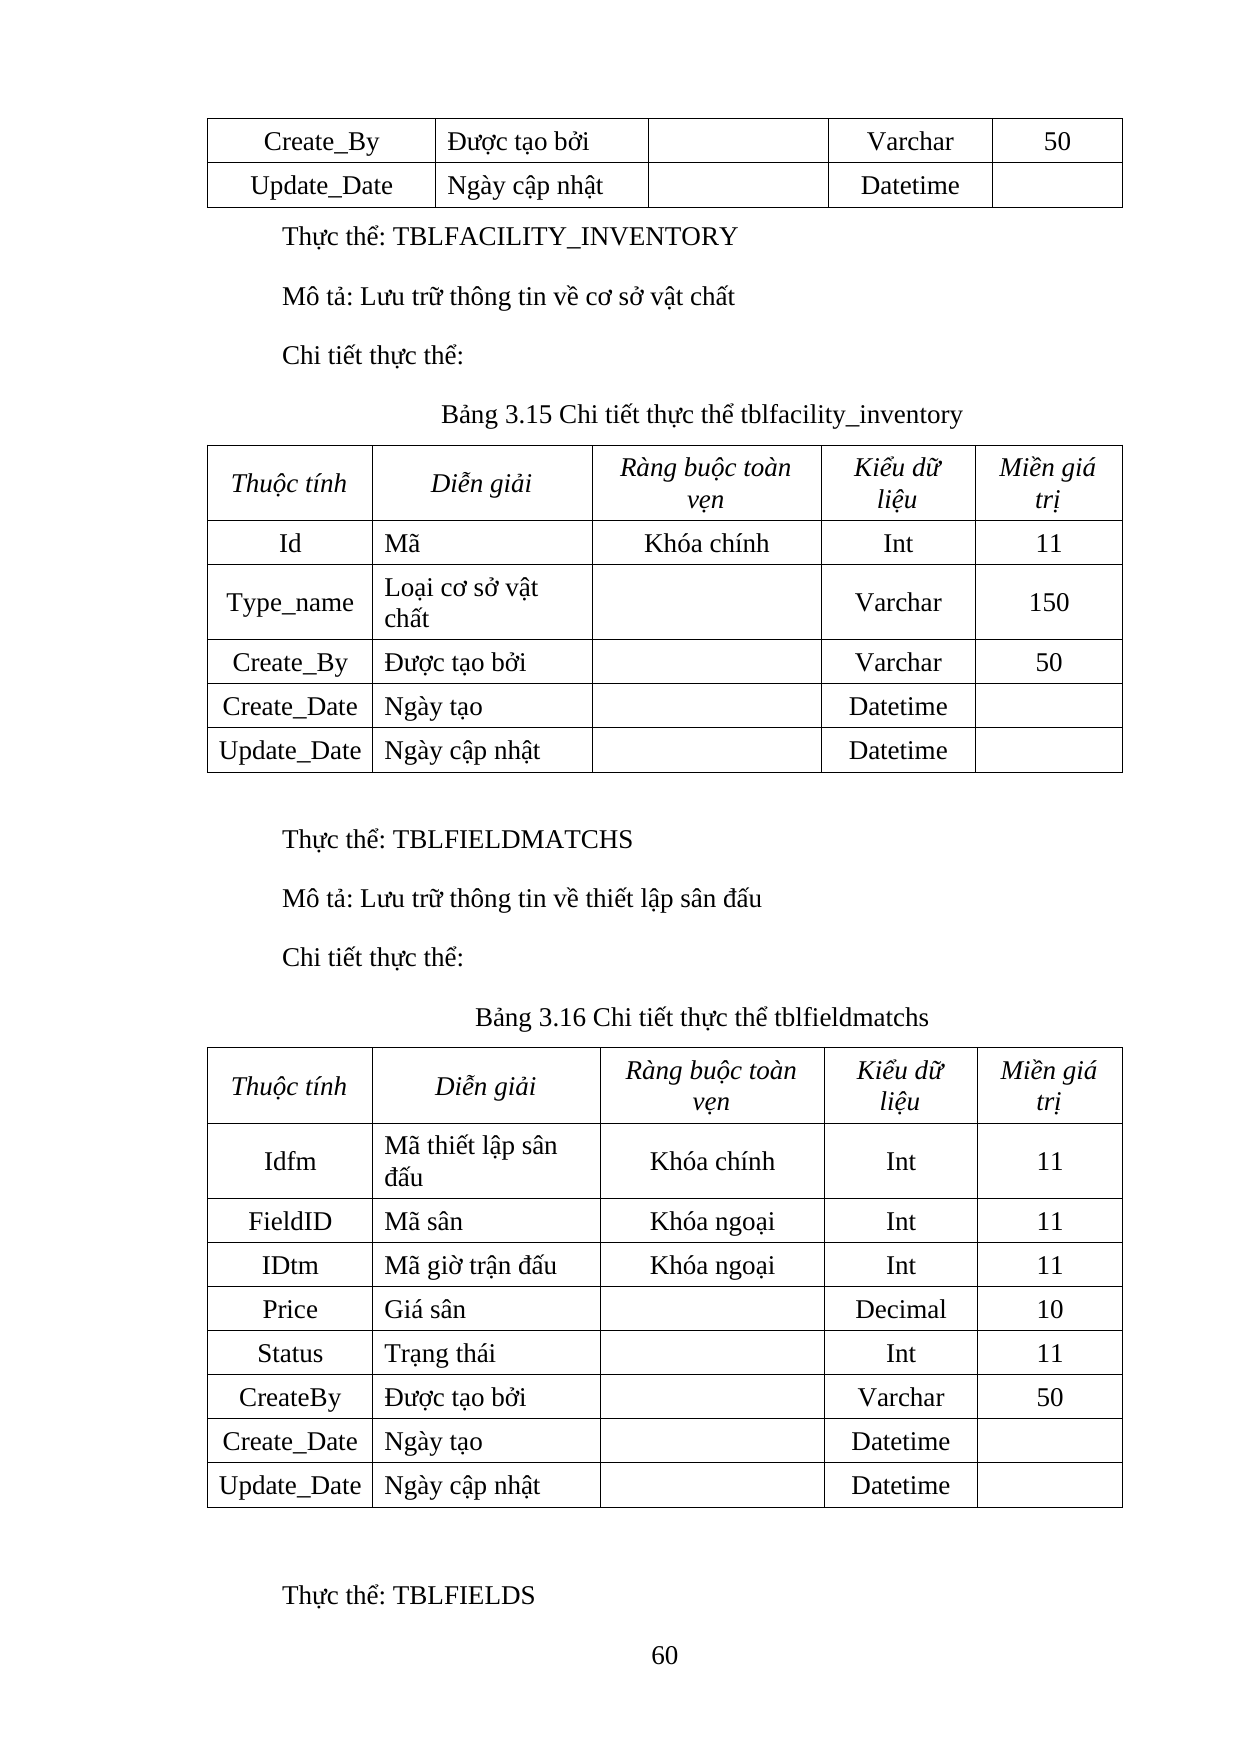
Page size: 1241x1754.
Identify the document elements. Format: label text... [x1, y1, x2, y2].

table_cell Ngày cập nhật [373, 728, 592, 772]
table_cell [601, 1419, 824, 1462]
table_cell Khóa chính [593, 521, 821, 564]
text Mô tả: Lưu trữ thông tin về thiết lập sân đấu [207, 882, 1122, 913]
table_cell Idfm [208, 1124, 372, 1198]
table_header Kiểu dữ liệu [825, 1048, 977, 1122]
table_cell Int [825, 1124, 977, 1198]
table_cell Int [825, 1331, 977, 1374]
table_cell [993, 163, 1122, 207]
table_cell Ngày tạo [373, 1419, 600, 1462]
text Thực thể: TBLFACILITY_INVENTORY [207, 220, 1122, 252]
table_cell 50 [978, 1375, 1122, 1418]
table_cell Mã [373, 521, 592, 564]
table_cell [649, 163, 828, 207]
table_cell [976, 684, 1122, 727]
table_header Thuộc tính [208, 1048, 372, 1122]
table_header Kiểu dữ liệu [822, 446, 975, 520]
table_header Ràng buộc toàn vẹn [601, 1048, 824, 1122]
table_cell [976, 728, 1122, 772]
table_cell CreateBy [208, 1375, 372, 1418]
table_cell Create_Date [208, 1419, 372, 1462]
table_cell Trạng thái [373, 1331, 600, 1374]
text Chi tiết thực thể: [207, 941, 1122, 973]
table_header Ràng buộc toàn vẹn [593, 446, 821, 520]
table_cell Varchar [822, 565, 975, 639]
table_cell 50 [976, 640, 1122, 683]
table_cell Mã sân [373, 1199, 600, 1242]
table_cell Mã giờ trận đấu [373, 1243, 600, 1286]
table_cell 11 [978, 1124, 1122, 1198]
table_cell 50 [993, 119, 1122, 162]
table_cell Update_Date [208, 1463, 372, 1507]
table_cell Int [822, 521, 975, 564]
table_header Miền giá trị [976, 446, 1122, 520]
table_cell Status [208, 1331, 372, 1374]
table_header Thuộc tính [208, 446, 372, 520]
table_cell Price [208, 1287, 372, 1330]
table_header Miền giá trị [978, 1048, 1122, 1122]
table_cell Update_Date [208, 163, 435, 207]
table_cell Datetime [822, 728, 975, 772]
table_cell Datetime [829, 163, 992, 207]
table_cell Khóa chính [601, 1124, 824, 1198]
table_cell [649, 119, 828, 162]
table_cell [601, 1287, 824, 1330]
table_header Diễn giải [373, 446, 592, 520]
table_cell [593, 684, 821, 727]
table_cell Decimal [825, 1287, 977, 1330]
text Thực thể: TBLFIELDMATCHS [207, 823, 1122, 854]
table_cell 11 [978, 1243, 1122, 1286]
table_cell Create_Date [208, 684, 372, 727]
table_cell 11 [976, 521, 1122, 564]
table_cell [601, 1463, 824, 1507]
table_cell Ngày cập nhật [436, 163, 648, 207]
table_cell Datetime [825, 1463, 977, 1507]
table_cell [593, 565, 821, 639]
table_cell 11 [978, 1331, 1122, 1374]
table_cell Ngày tạo [373, 684, 592, 727]
table_cell Id [208, 521, 372, 564]
table_cell Create_By [208, 640, 372, 683]
table_cell Được tạo bởi [373, 640, 592, 683]
table_cell [978, 1463, 1122, 1507]
table_cell Khóa ngoại [601, 1243, 824, 1286]
text Chi tiết thực thể: [207, 339, 1122, 370]
table_cell [601, 1375, 824, 1418]
table_cell Varchar [829, 119, 992, 162]
table_cell 150 [976, 565, 1122, 639]
table_cell Varchar [822, 640, 975, 683]
table_cell Varchar [825, 1375, 977, 1418]
table_header Diễn giải [373, 1048, 600, 1122]
table_cell Giá sân [373, 1287, 600, 1330]
table_cell Create_By [208, 119, 435, 162]
table_cell 11 [978, 1199, 1122, 1242]
table_cell 10 [978, 1287, 1122, 1330]
table_cell Được tạo bởi [373, 1375, 600, 1418]
table_cell Ngày cập nhật [373, 1463, 600, 1507]
table_cell Loại cơ sở vật chất [373, 565, 592, 639]
text Mô tả: Lưu trữ thông tin về cơ sở vật chất [207, 279, 1122, 311]
table_cell Update_Date [208, 728, 372, 772]
table_cell Được tạo bởi [436, 119, 648, 162]
table_cell Int [825, 1243, 977, 1286]
table_cell Datetime [825, 1419, 977, 1462]
table_cell Mã thiết lập sân đấu [373, 1124, 600, 1198]
table_cell [978, 1419, 1122, 1462]
table_cell Type_name [208, 565, 372, 639]
table_cell [593, 640, 821, 683]
table_cell Datetime [822, 684, 975, 727]
table_cell Khóa ngoại [601, 1199, 824, 1242]
table_cell [601, 1331, 824, 1374]
table_cell FieldID [208, 1199, 372, 1242]
table_cell IDtm [208, 1243, 372, 1286]
table_cell [593, 728, 821, 772]
table_cell Int [825, 1199, 977, 1242]
text Thực thể: TBLFIELDS [207, 1579, 1122, 1611]
